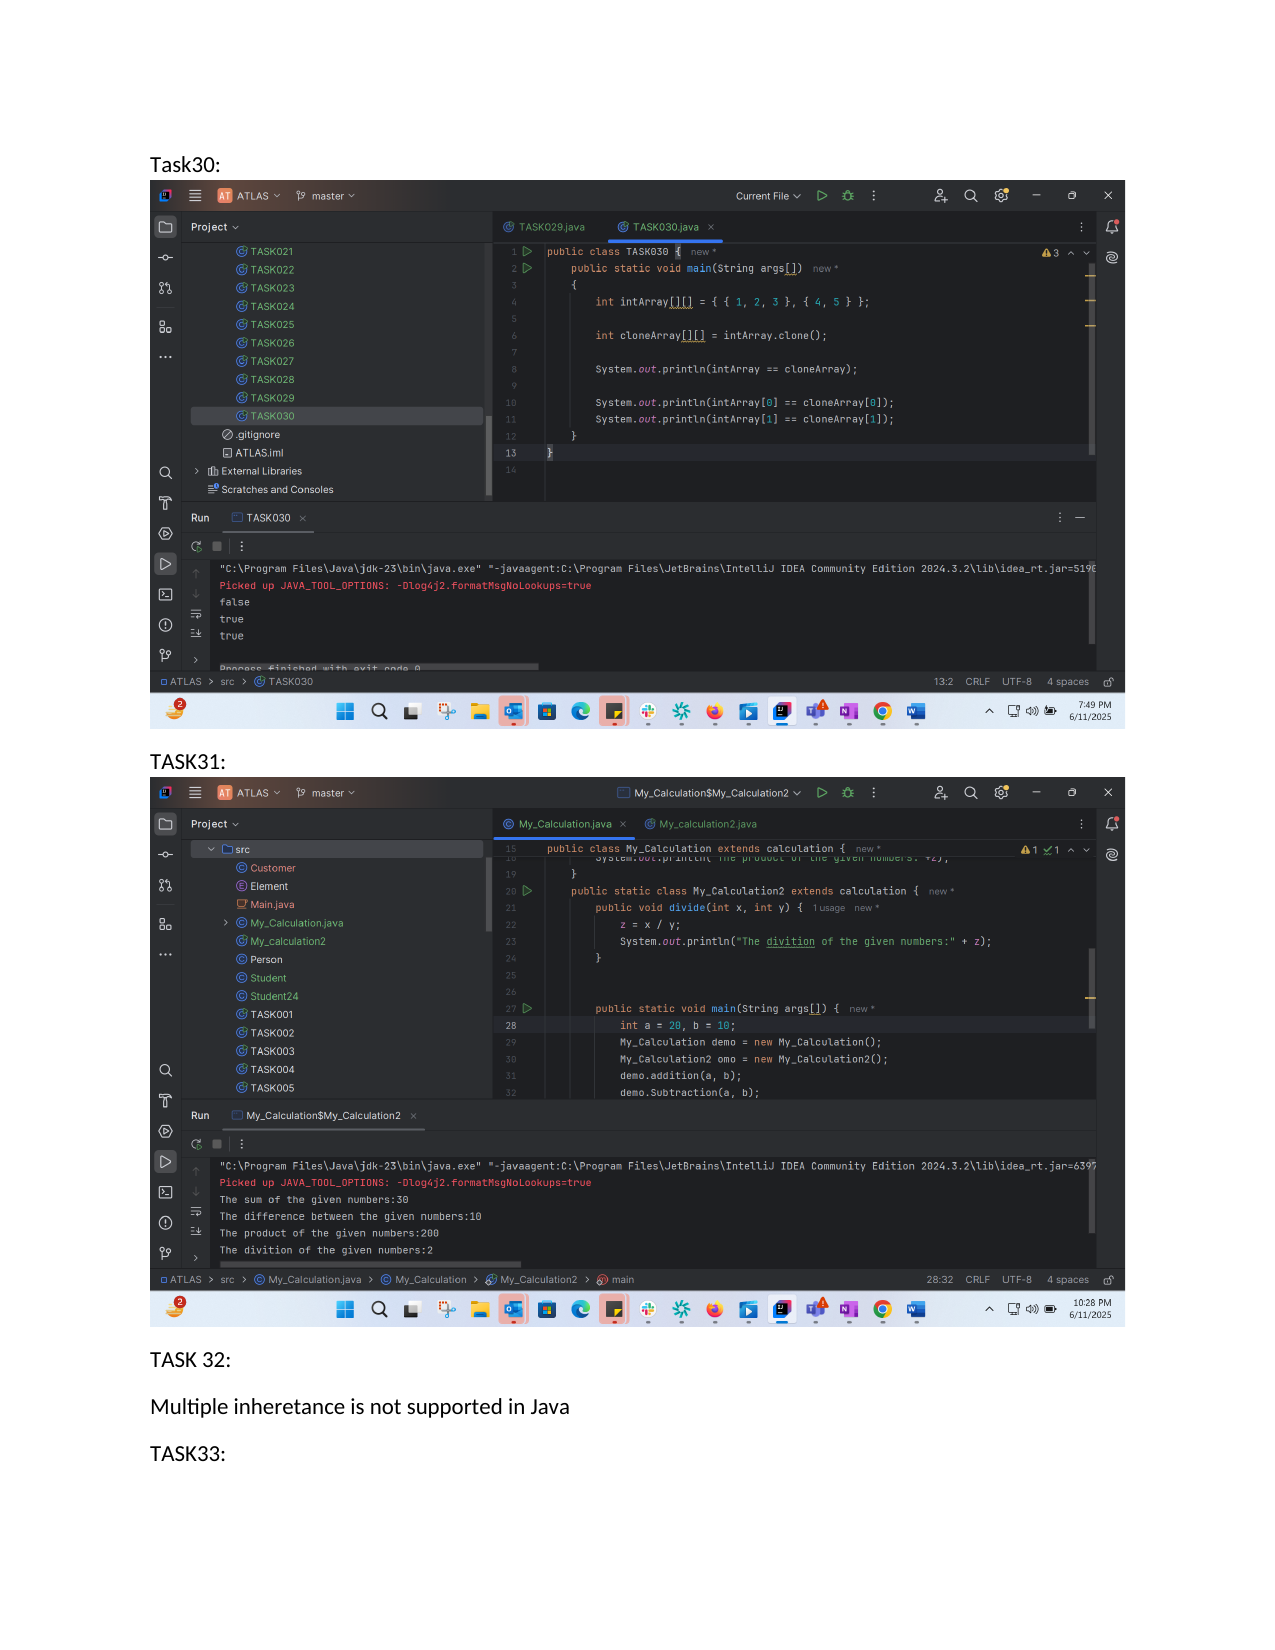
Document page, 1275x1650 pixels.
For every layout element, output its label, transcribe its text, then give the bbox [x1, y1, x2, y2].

text TASK31: [150, 747, 1125, 777]
text TASK 32: [150, 1345, 1125, 1373]
text TASK33: [150, 1439, 1125, 1467]
picture [150, 180, 1125, 729]
text Task30: [150, 150, 1125, 180]
picture [150, 777, 1125, 1327]
text Multiple inheretance is not supported in Java [150, 1392, 1125, 1420]
